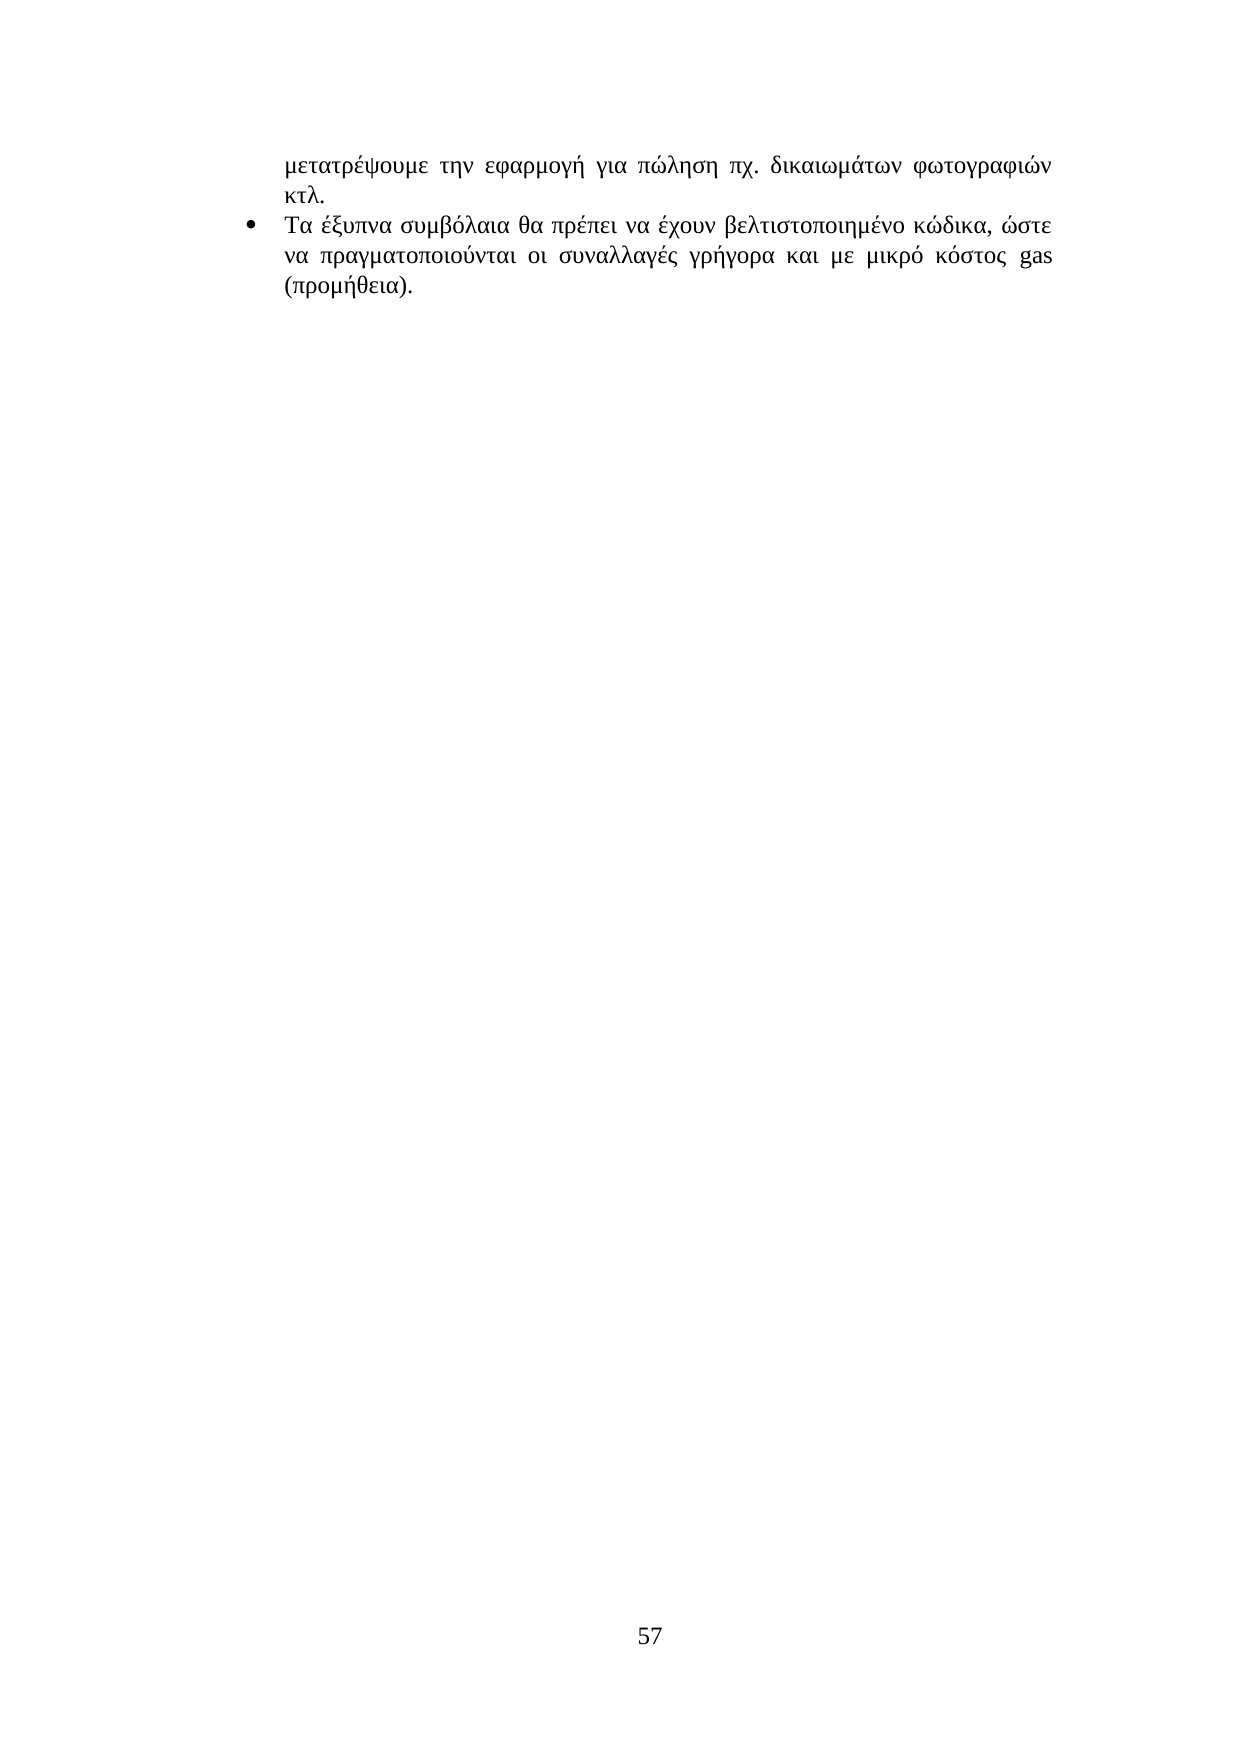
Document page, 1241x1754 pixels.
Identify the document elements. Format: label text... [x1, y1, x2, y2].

list Τα έξυπνα συμβόλαια θα πρέπει να έχουν βελτιστοποιημένο κώδικα, ώστε να πραγματοποιούνται οι συναλλαγές γρήγορα και με μικρό κόστος gas (προμήθεια). [247, 210, 1053, 299]
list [247, 150, 1053, 209]
